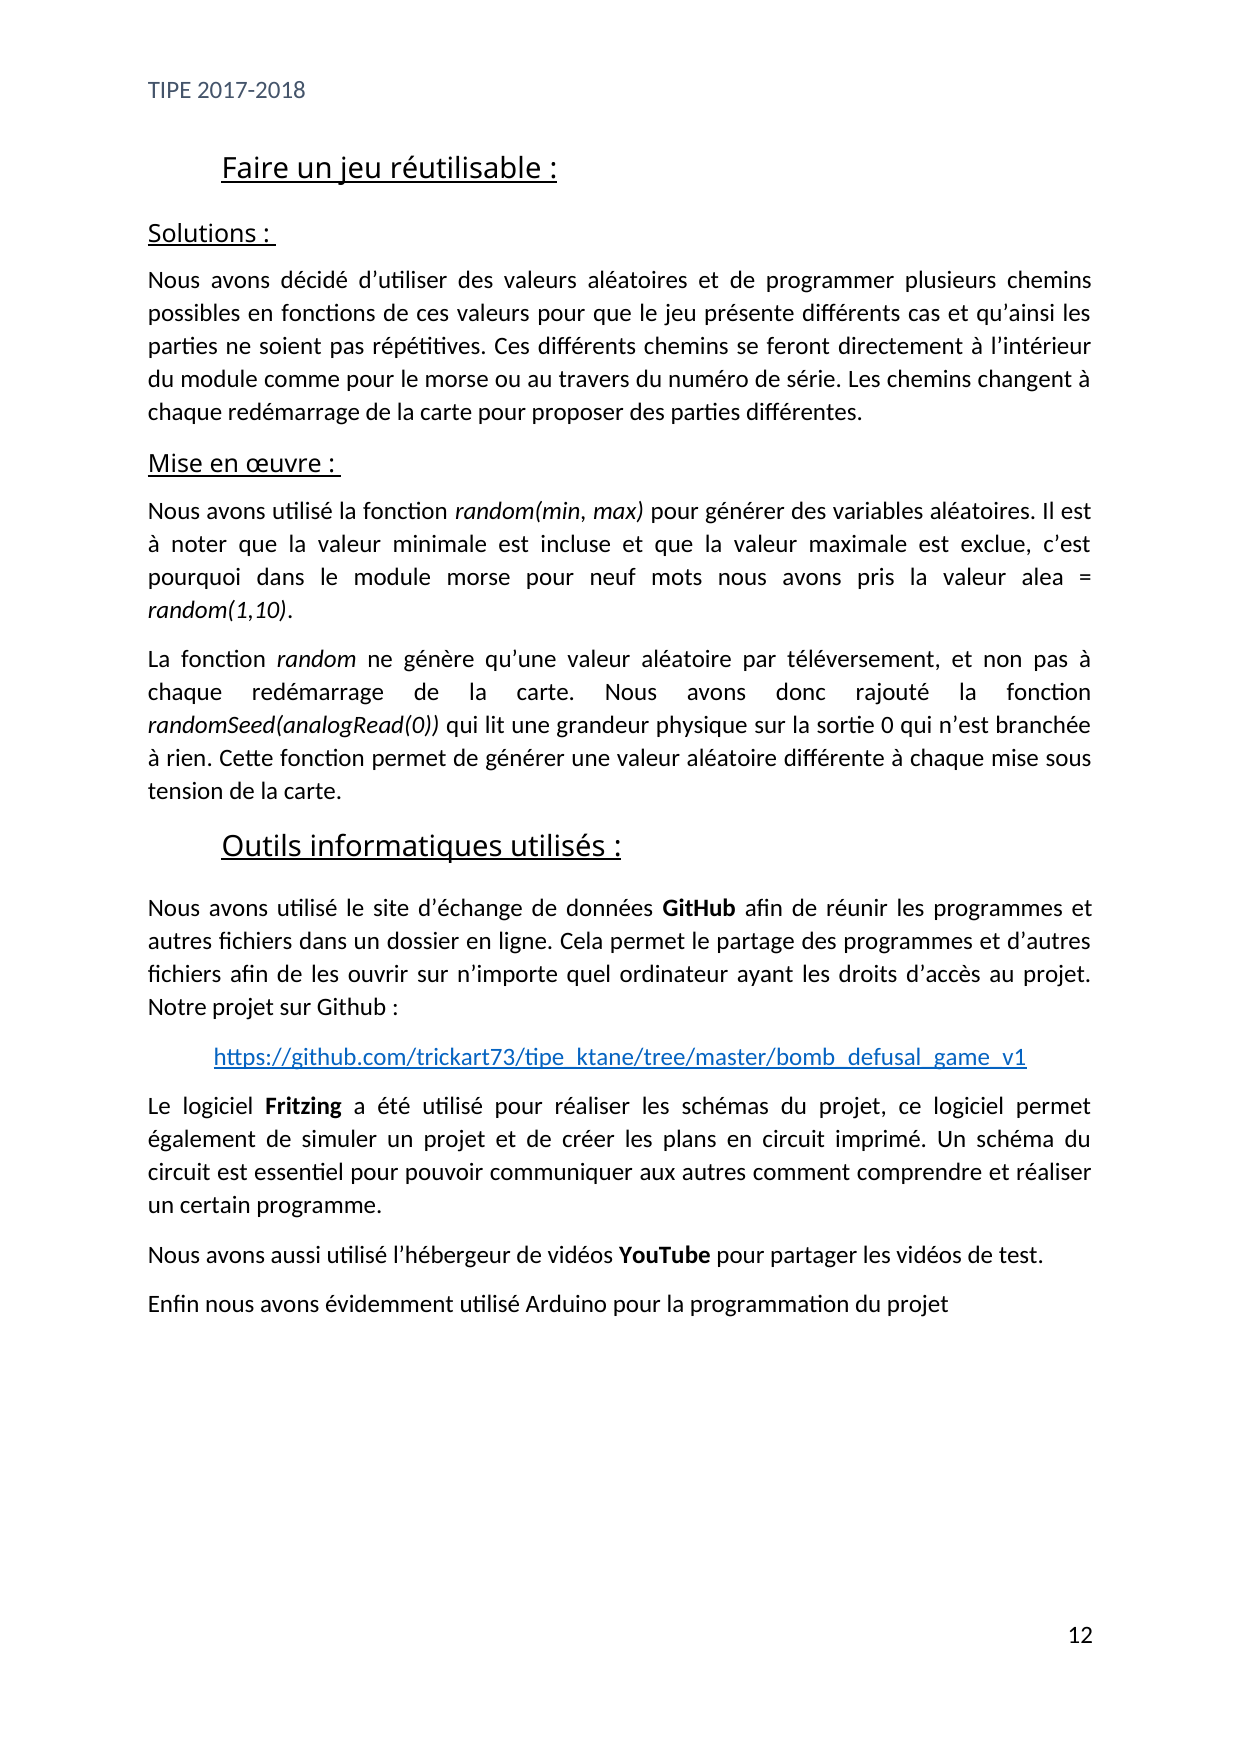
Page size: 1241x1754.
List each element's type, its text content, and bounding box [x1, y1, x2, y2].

text La fonction random ne génère qu’une valeur aléatoire par téléversement, et non pas à chaque redémarrage de la carte. Nous avons donc rajouté la fonction randomSeed(analogRead(0)) qui lit une grandeur physique sur la sortie 0 qui n’est branchée à rien. Cette fonction permet de générer une valeur aléatoire différente à chaque mise sous tension de la carte. [148, 643, 1093, 806]
text Nous avons utilisé la fonction random(min, max) pour générer des variables aléatoires. Il est à noter que la valeur minimale est incluse et que la valeur maximale est exclue, c’est pourquoi dans le module morse pour neuf mots nous avons pris la valeur alea = random(1,10). [148, 495, 1093, 624]
subtitle Outils informatiques utilisés : [148, 825, 1093, 864]
text Nous avons utilisé le site d’échange de données GitHub afin de réunir les programmes et autres fichiers dans un dossier en ligne. Cela permet le partage des programmes et d’autres fichiers afin de les ouvrir sur n’importe quel ordinateur ayant les droits d’accès au projet. Notre projet sur Github : [148, 893, 1093, 1022]
text Le logiciel Fritzing a été utilisé pour réaliser les schémas du projet, ce logiciel permet également de simuler un projet et de créer les plans en circuit imprimé. Un schéma du circuit est essentiel pour pouvoir communiquer aux autres comment comprendre et réaliser un certain programme. [148, 1091, 1093, 1220]
subtitle Faire un jeu réutilisable : [148, 148, 1093, 187]
subtitle Mise en œuvre : [148, 446, 1093, 480]
text Nous avons aussi utilisé l’hébergeur de vidéos YouTube pour partager les vidéos de test. [148, 1239, 1093, 1269]
subtitle Solutions : [148, 215, 1093, 249]
text Enfin nous avons évidemment utilisé Arduino pour la programmation du projet [148, 1288, 1093, 1319]
text https://github.com/trickart73/tipe_ktane/tree/master/bomb_defusal_game_v1 [148, 1041, 1093, 1071]
text Nous avons décidé d’utiliser des valeurs aléatoires et de programmer plusieurs chemins possibles en fonctions de ces valeurs pour que le jeu présente différents cas et qu’ainsi les parties ne soient pas répétitives. Ces différents chemins se feront directement à l’intérieur du module comme pour le morse ou au travers du numéro de série. Les chemins changent à chaque redémarrage de la carte pour proposer des parties différentes. [148, 265, 1093, 427]
